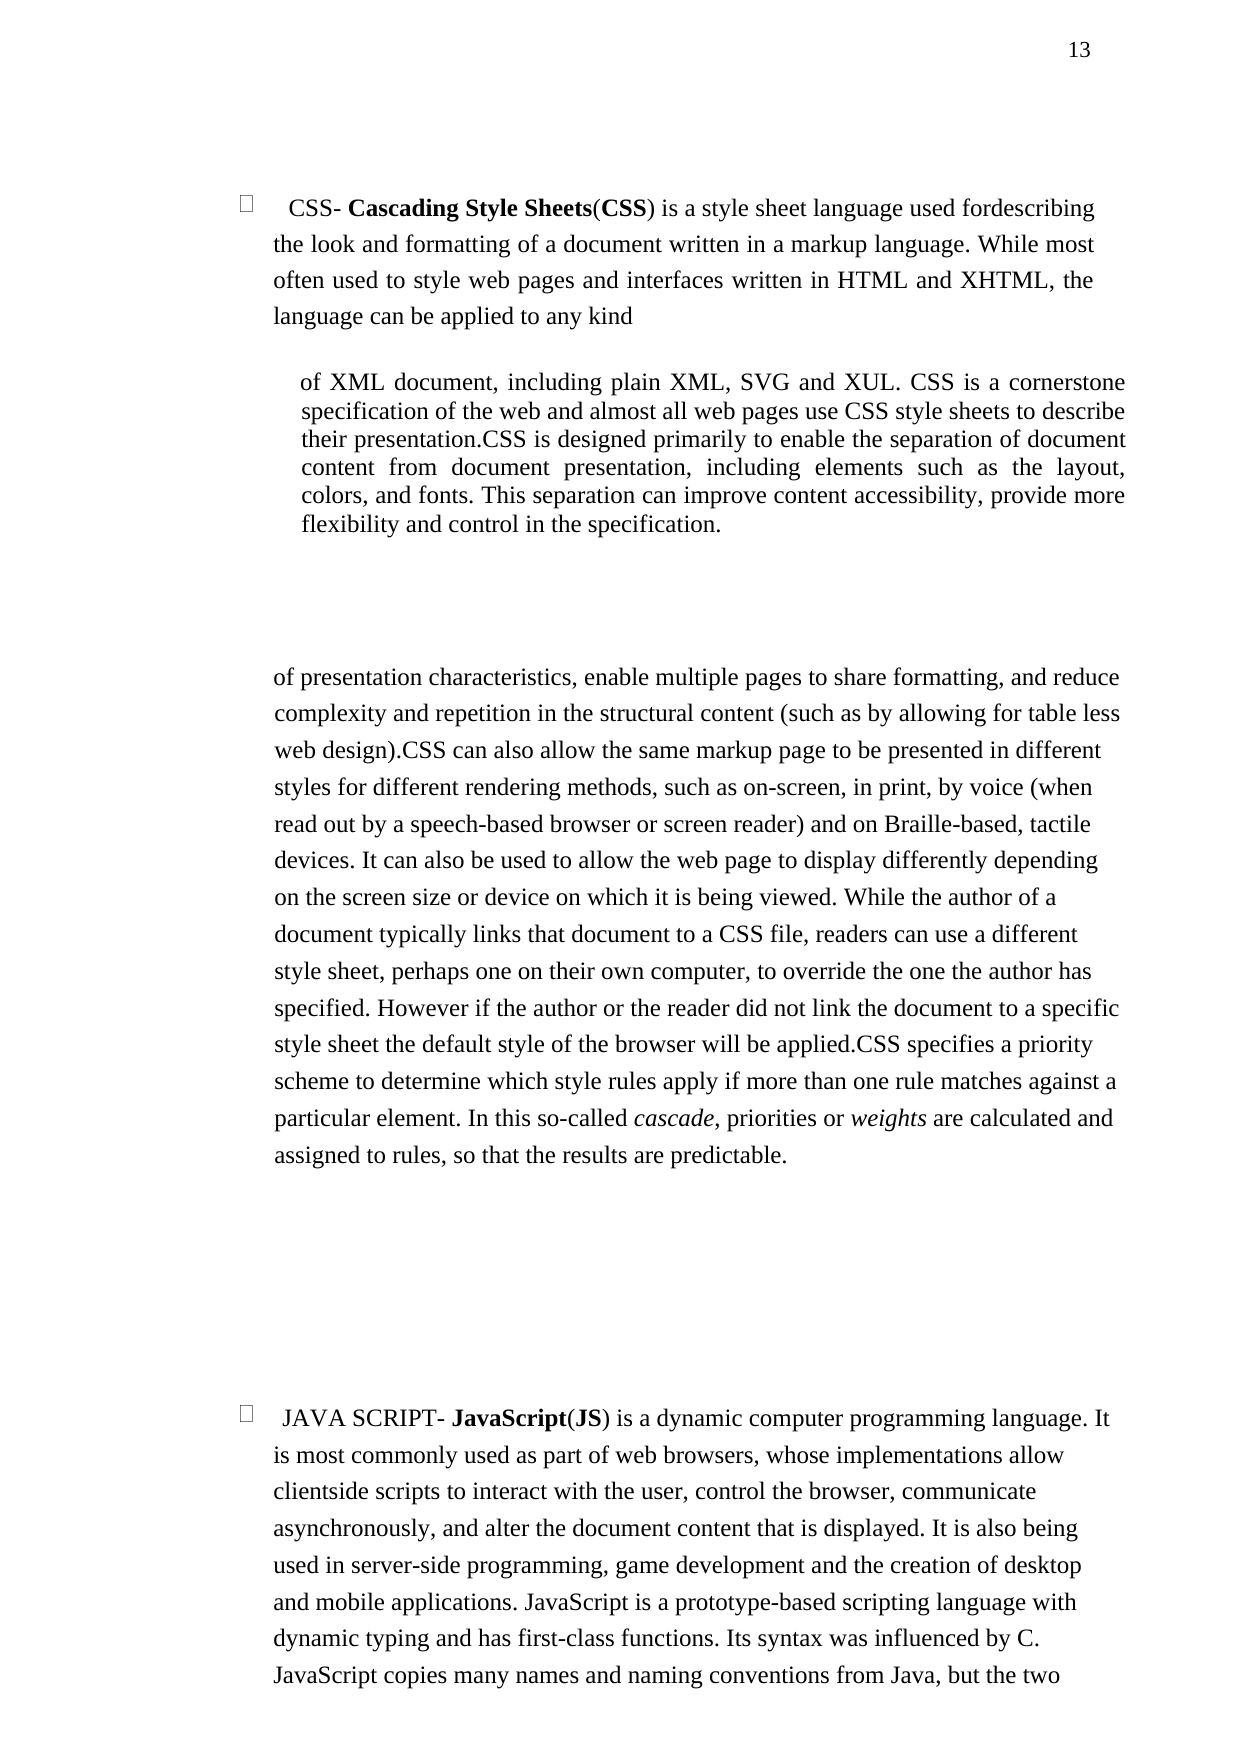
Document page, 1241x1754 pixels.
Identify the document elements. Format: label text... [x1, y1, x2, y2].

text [236, 1398, 1121, 1689]
text of presentation characteristics, enable multiple pages to share formatting, and reduce complexity and repetition in the structural content (such as by allowing for table less web design).CSS can also allow the same markup page to be presented in different styles for different rendering methods, such as on-screen, in print, by voice (when read out by a speech-based browser or screen reader) and on Braille-based, tactile devices. It can also be used to allow the web page to display differently depending on the screen size or device on which it is being viewed. While the author of a document typically links that document to a CSS file, readers can use a different style sheet, perhaps one on their own computer, to override the one the author has specified. However if the author or the reader did not link the document to a specific style sheet the default style of the browser will be applied.CSS specifies a priority scheme to determine which style rules apply if more than one rule matches against a particular element. In this so-called cascade, priorities or weights are calculated and assigned to rules, so that the results are predictable. [273, 662, 1121, 1168]
text CSS- Cascading Style Sheets(CSS) is a style sheet language used fordescribing the look and formatting of a document written in a markup language. While most often used to style web pages and interfaces written in HTML and XHTML, the language can be applied to any kind [236, 189, 1095, 330]
picture [236, 188, 275, 217]
picture [236, 1398, 275, 1427]
text of XML document, including plain XML, SVG and XUL. CSS is a cornerstone specification of the web and almost all web pages use CSS style sheets to describe their presentation.CSS is designed primarily to enable the separation of document content from document presentation, including elements such as the layout, colors, and fonts. This separation can improve content accessibility, provide more flexibility and control in the specification. [300, 368, 1127, 537]
